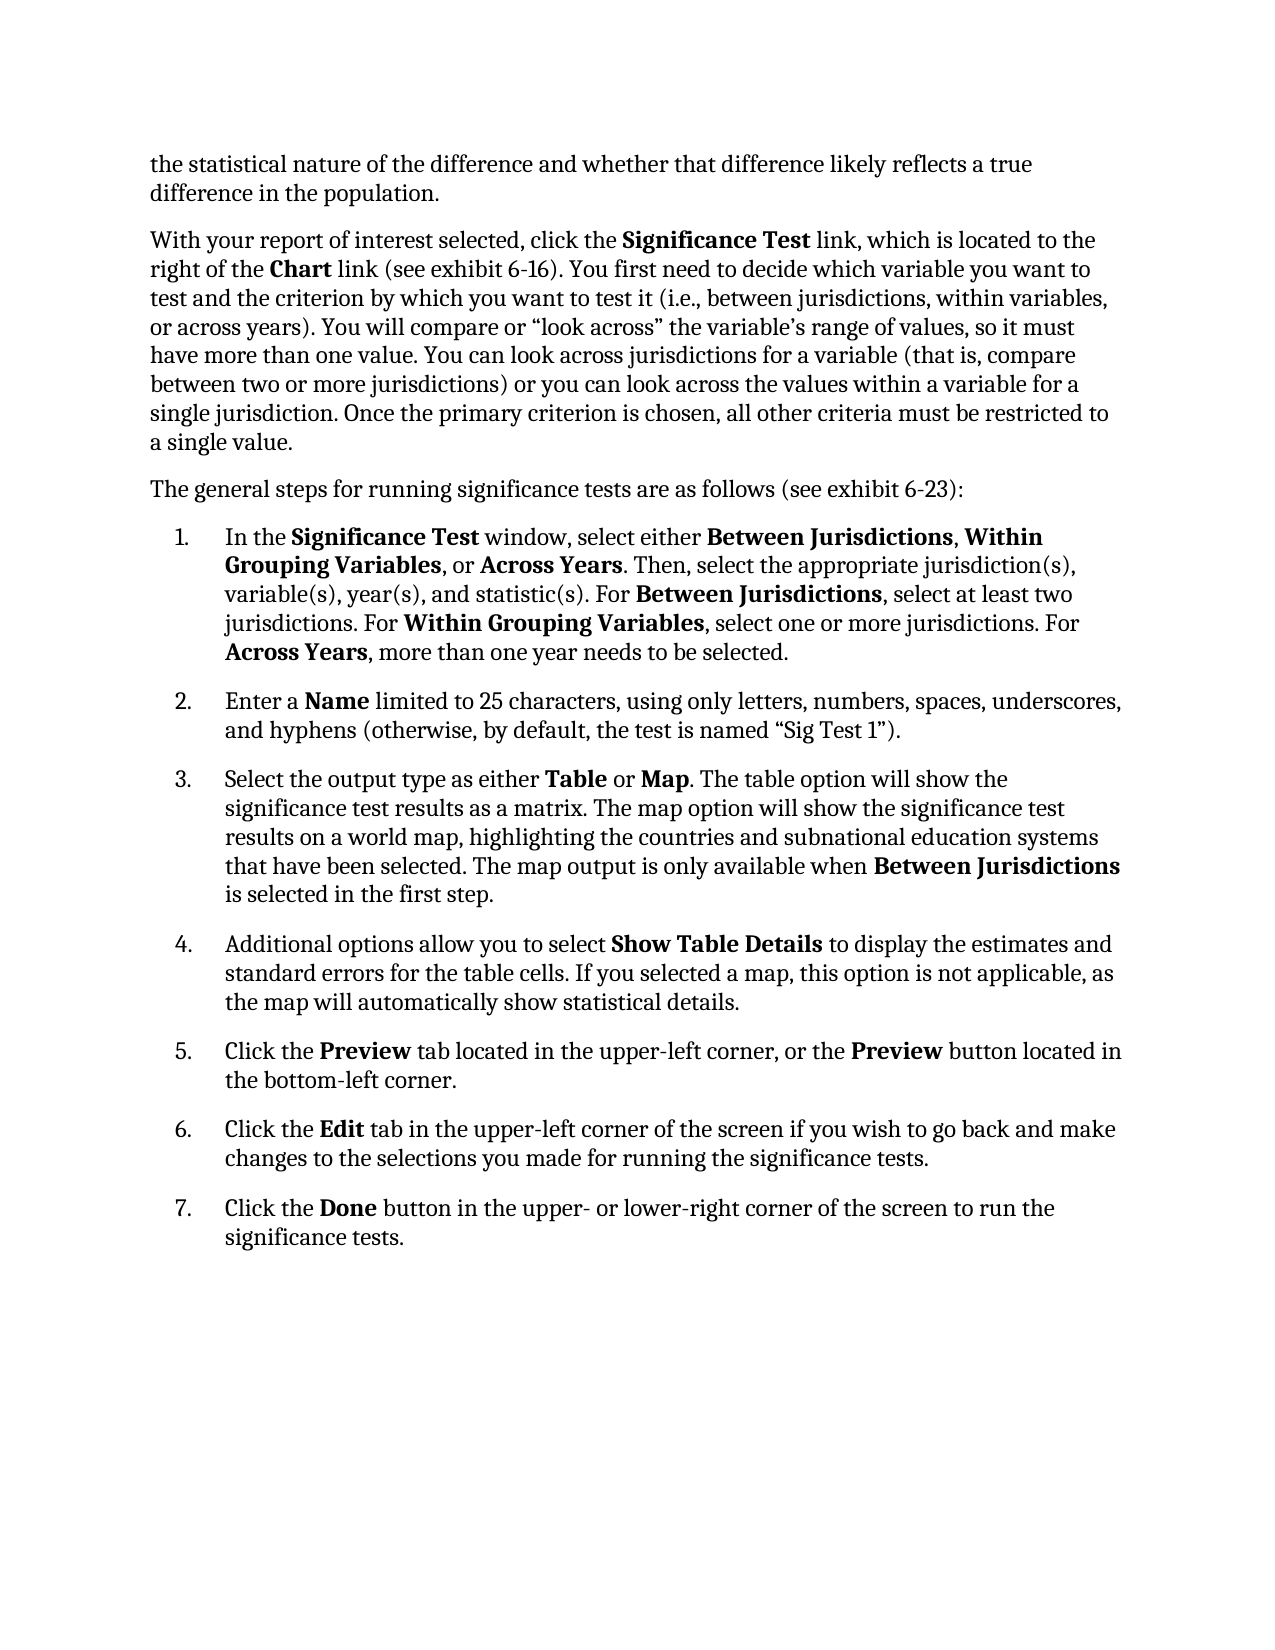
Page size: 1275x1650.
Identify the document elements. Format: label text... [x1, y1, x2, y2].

list Click the Edit tab in the upper-left corner of the screen if you wish to go back and make changes to the selections you made for running the significance tests. [175, 1115, 1125, 1173]
text With your report of interest selected, click the Significance Test link, which is located to the right of the Chart link (see exhibit 6-16). You first need to decide which variable you want to test and the criterion by which you want to test it (i.e., between jurisdictions, within variables, or across years). You will compare or “look across” the variable’s range of values, so it must have more than one value. You can look across jurisdictions for a variable (that is, compare between two or more jurisdictions) or you can look across the values within a variable for a single jurisdiction. Once the primary criterion is chosen, all other criteria must be restricted to a single value. [150, 226, 1125, 456]
list In the Significance Test window, select either Between Jurisdictions, Within Grouping Variables, or Across Years. Then, select the appropriate jurisdiction(s), variable(s), year(s), and statistic(s). For Between Jurisdictions, select at least two jurisdictions. For Within Grouping Variables, select one or more jurisdictions. For Across Years, more than one year needs to be selected. [175, 522, 1125, 666]
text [150, 150, 1125, 207]
list Additional options allow you to select Show Table Details to display the estimates and standard errors for the table cells. If you selected a map, this option is not applicable, as the map will automatically show statistical details. [175, 930, 1125, 1016]
list Click the Done button in the upper- or lower-right corner of the screen to run the significance tests. [175, 1194, 1125, 1251]
list Click the Preview tab located in the upper-left corner, or the Preview button located in the bottom-left corner. [175, 1037, 1125, 1094]
text The general steps for running significance tests are as follows (see exhibit 6-23): [150, 475, 1125, 504]
list Enter a Name limited to 25 characters, using only letters, numbers, spaces, underscores, and hyphens (otherwise, by default, the test is named “Sig Test 1”). [175, 687, 1125, 744]
list Select the output type as either Table or Map. The table option will show the significance test results as a matrix. The map option will show the significance test results on a world map, highlighting the countries and subnational education systems that have been selected. The map output is only available when Between Jurisdictions is selected in the first step. [175, 765, 1125, 909]
